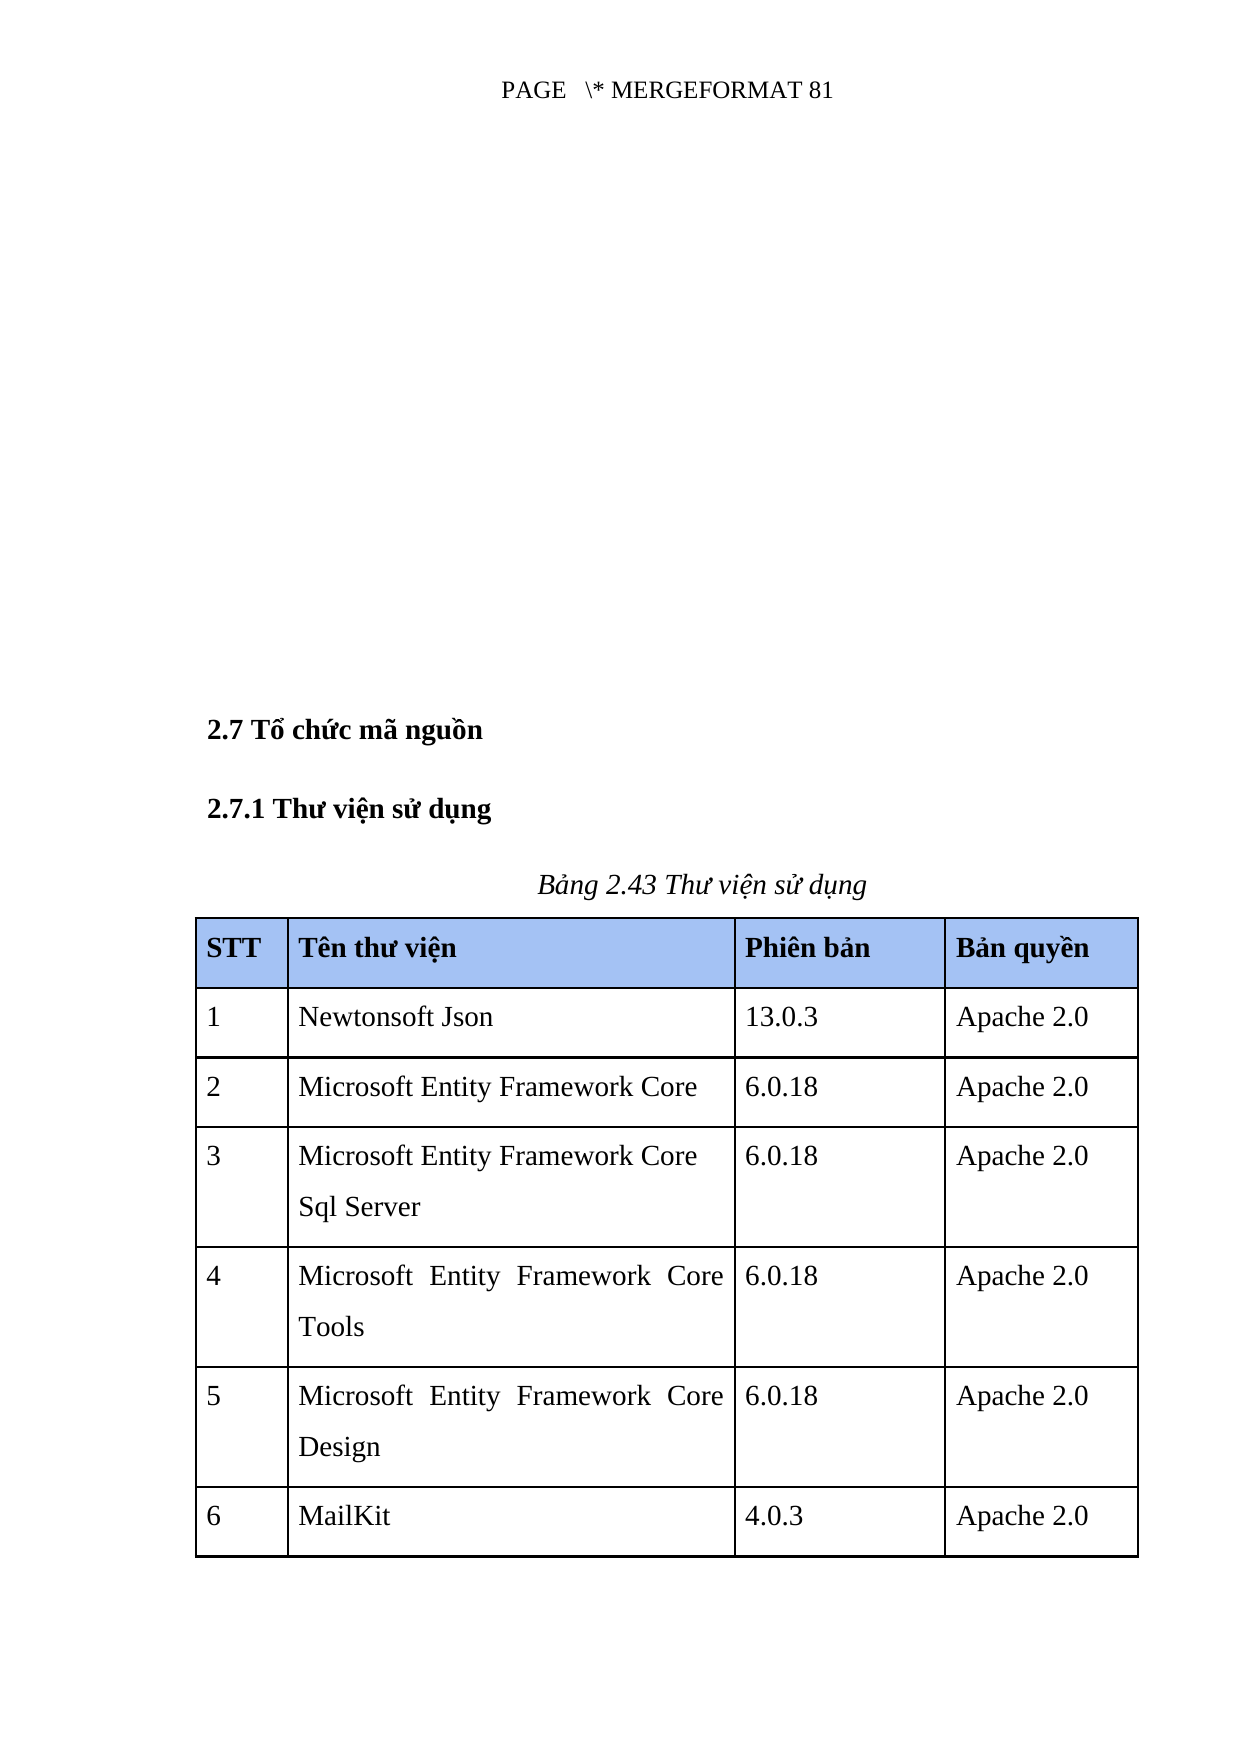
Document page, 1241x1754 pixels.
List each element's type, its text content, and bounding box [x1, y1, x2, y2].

table_cell 6.0.18 [736, 1248, 944, 1366]
table_cell 4.0.3 [736, 1488, 944, 1555]
table_cell Apache 2.0 [946, 1059, 1137, 1126]
table_cell MailKit [289, 1488, 734, 1555]
table_cell Newtonsoft Json [289, 989, 734, 1056]
table_cell 6.0.18 [736, 1128, 944, 1246]
table_header Phiên bản [736, 919, 944, 987]
table_cell 1 [197, 989, 287, 1056]
table_cell Apache 2.0 [946, 1368, 1137, 1486]
table_cell Apache 2.0 [946, 1128, 1137, 1246]
table_cell Microsoft Entity Framework Core Tools [289, 1248, 734, 1366]
table_cell Microsoft Entity Framework Core Sql Server [289, 1128, 734, 1246]
subtitle 2.7 Tổ chức mã nguồn [207, 712, 1122, 746]
table_cell Microsoft Entity Framework Core Design [289, 1368, 734, 1486]
table_cell Apache 2.0 [946, 989, 1137, 1056]
table_header Tên thư viện [289, 919, 734, 987]
table_cell Apache 2.0 [946, 1488, 1137, 1555]
subtitle 2.7.1 Thư viện sử dụng [207, 792, 1122, 825]
table_cell Microsoft Entity Framework Core [289, 1059, 734, 1126]
table_header Bản quyền [946, 919, 1137, 987]
table_cell 6 [197, 1488, 287, 1555]
table_cell 6.0.18 [736, 1368, 944, 1486]
table_header STT [197, 919, 287, 987]
table_cell 3 [197, 1128, 287, 1246]
table_cell Apache 2.0 [946, 1248, 1137, 1366]
table_cell 4 [197, 1248, 287, 1366]
table_cell 5 [197, 1368, 287, 1486]
table_cell 6.0.18 [736, 1059, 944, 1126]
table_cell 13.0.3 [736, 989, 944, 1056]
table_cell 2 [197, 1059, 287, 1126]
text Bảng 2.43 Thư viện sử dụng [207, 867, 1122, 901]
